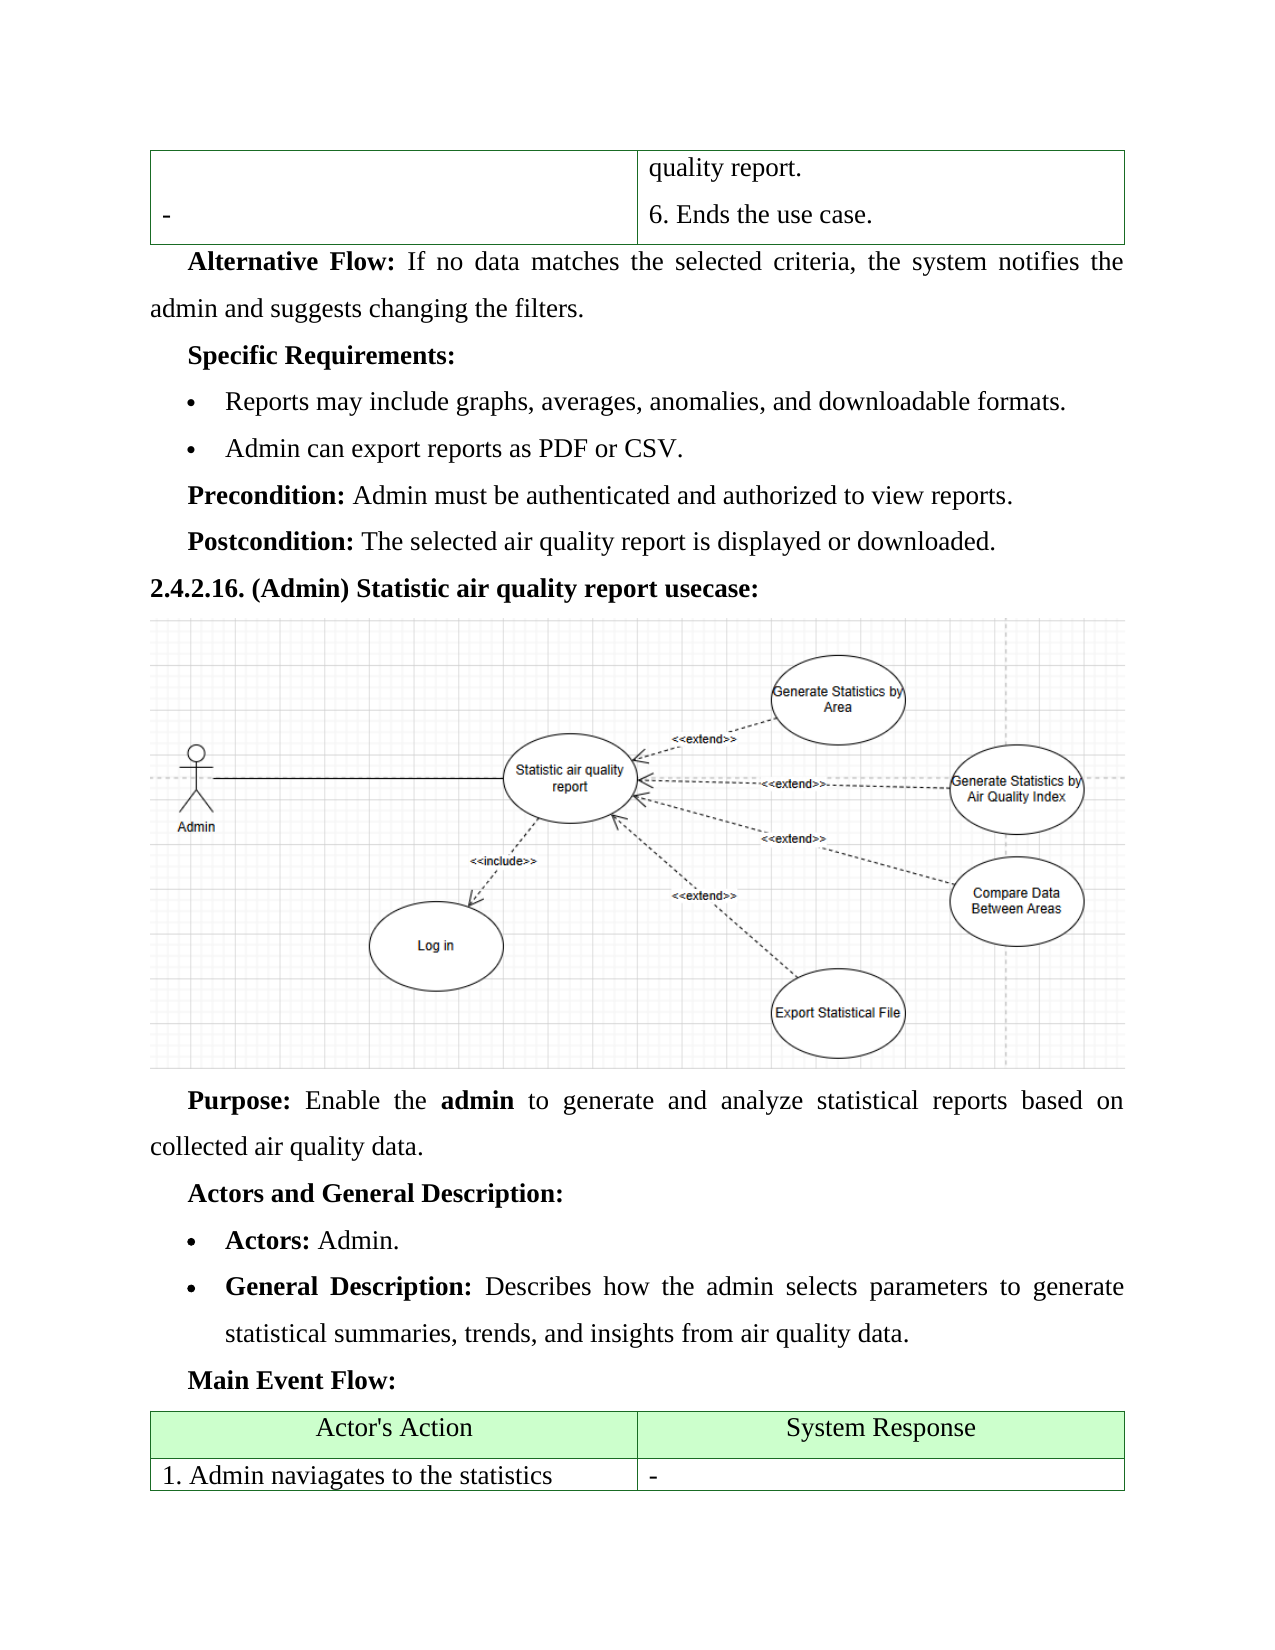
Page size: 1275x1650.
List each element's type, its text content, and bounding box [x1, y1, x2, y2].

text Purpose: Enable the admin to generate and analyze statistical reports based on collected air quality data. [150, 1084, 1125, 1162]
text Specific Requirements: [150, 339, 1125, 370]
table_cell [151, 1459, 637, 1490]
text Actors and General Description: [150, 1177, 1125, 1208]
list Actors: Admin. [187, 1224, 1125, 1255]
list Admin can export reports as PDF or CSV. [187, 432, 1125, 463]
table_header Actor's Action [151, 1412, 637, 1458]
text Alternative Flow: If no data matches the selected criteria, the system notifies the admin and suggests changing the filters. [150, 245, 1125, 323]
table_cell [151, 151, 637, 244]
text Main Event Flow: [150, 1364, 1125, 1395]
list General Description: Describes how the admin selects parameters to generate statistical summaries, trends, and insights from air quality data. [187, 1271, 1125, 1348]
list Reports may include graphs, averages, anomalies, and downloadable formats. [187, 385, 1125, 417]
picture [150, 618, 1125, 1069]
text Precondition: Admin must be authenticated and authorized to view reports. [150, 479, 1125, 510]
text 2.4.2.16. (Admin) Statistic air quality report usecase: [150, 572, 1125, 603]
text Postcondition: The selected air quality report is displayed or downloaded. [150, 525, 1125, 557]
table_header System Response [638, 1412, 1124, 1458]
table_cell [638, 1459, 1124, 1490]
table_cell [638, 151, 1124, 244]
